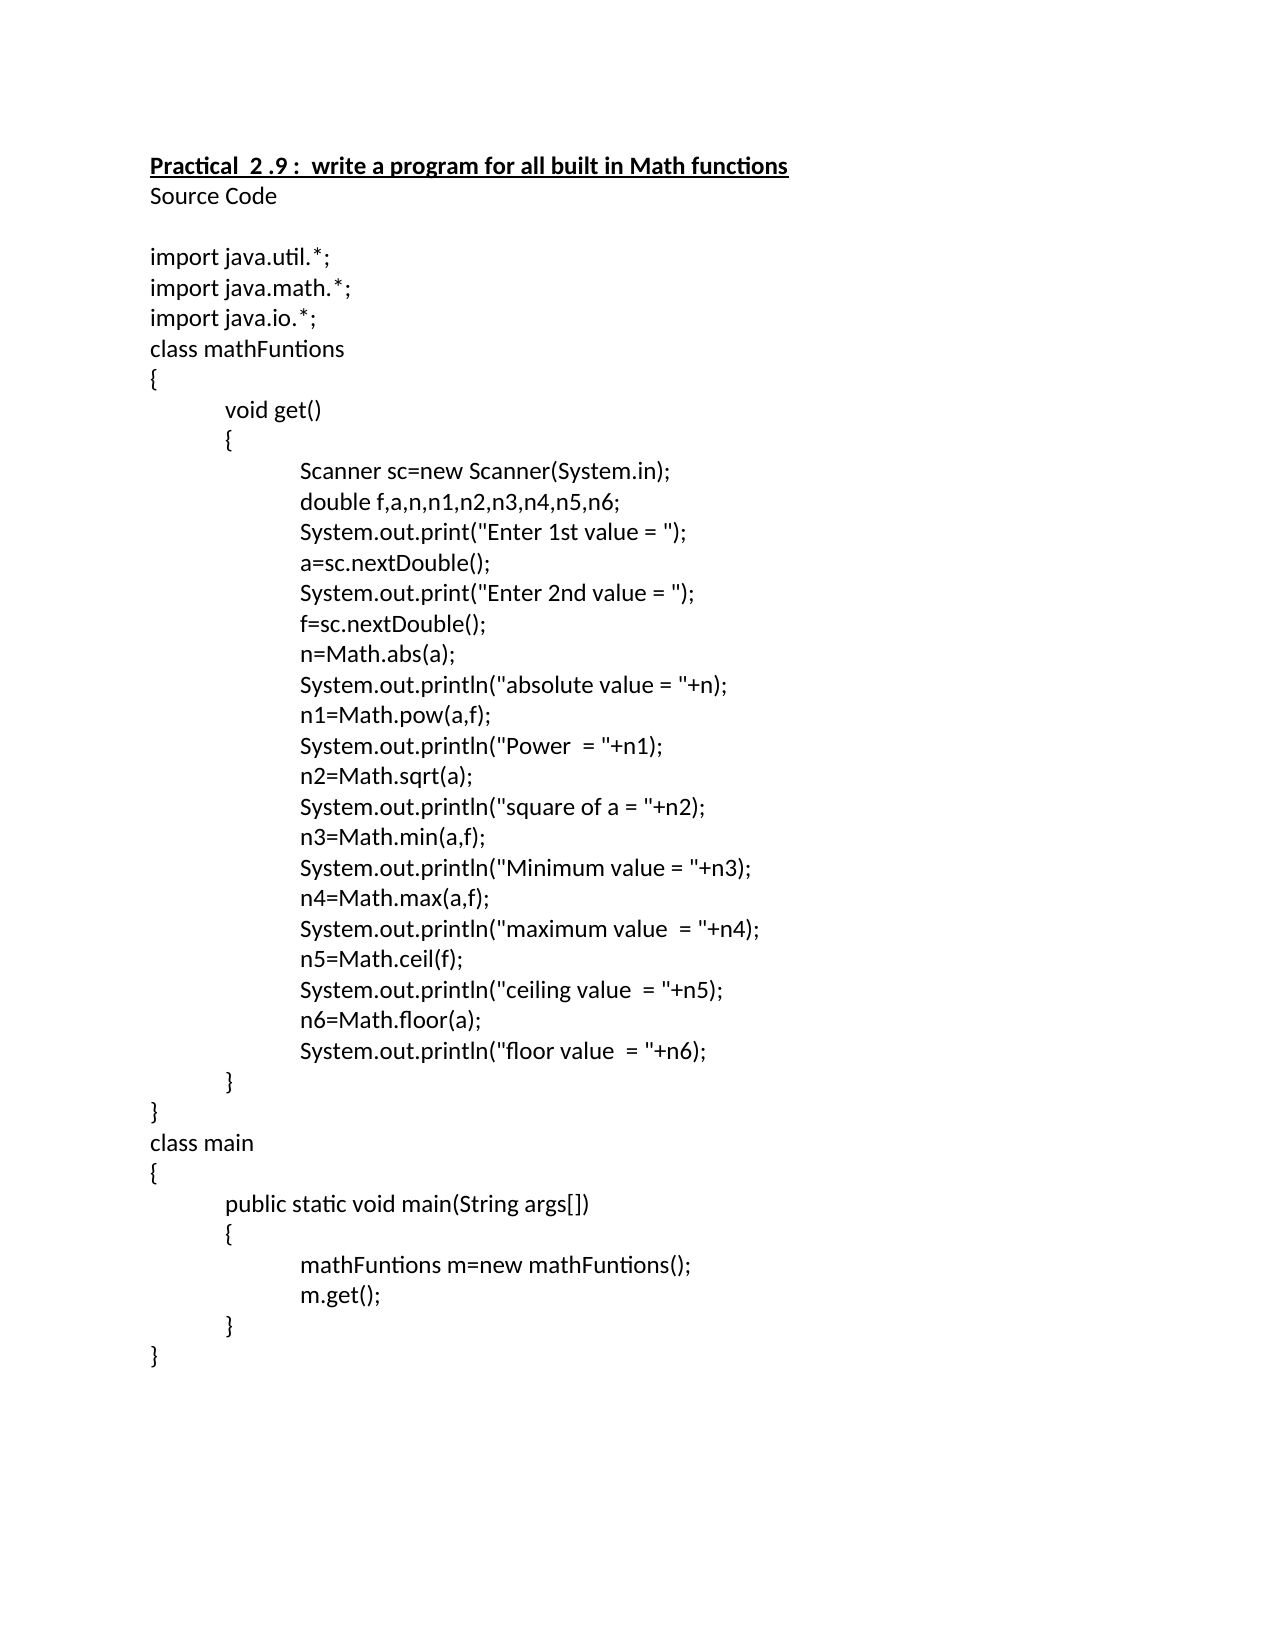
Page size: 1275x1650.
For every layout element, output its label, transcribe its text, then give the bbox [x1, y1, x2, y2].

text import java.math.*; [150, 272, 1125, 303]
text System.out.println("Power = "+n1); [150, 730, 1125, 760]
text n1=Math.pow(a,f); [150, 699, 1125, 730]
text n5=Math.ceil(f); [150, 943, 1125, 974]
text { [150, 1157, 1125, 1188]
text mathFuntions m=new mathFuntions(); [150, 1249, 1125, 1279]
text void get() [150, 394, 1125, 425]
text double f,a,n,n1,n2,n3,n4,n5,n6; [150, 486, 1125, 516]
text System.out.print("Enter 1st value = "); [150, 516, 1125, 547]
text } [150, 1066, 1125, 1096]
text System.out.println("Minimum value = "+n3); [150, 852, 1125, 882]
text public static void main(String args[]) [150, 1188, 1125, 1218]
text a=sc.nextDouble(); [150, 547, 1125, 577]
text } [150, 1096, 1125, 1127]
text System.out.println("absolute value = "+n); [150, 669, 1125, 699]
text System.out.println("maximum value = "+n4); [150, 913, 1125, 943]
text n2=Math.sqrt(a); [150, 760, 1125, 791]
text class mathFuntions [150, 333, 1125, 364]
text System.out.println("square of a = "+n2); [150, 791, 1125, 821]
text Practical 2 .9 : write a program for all built in Math functions [150, 150, 1125, 181]
text { [150, 364, 1125, 394]
text n3=Math.min(a,f); [150, 821, 1125, 852]
text { [150, 425, 1125, 455]
text class main [150, 1127, 1125, 1157]
text } [150, 1340, 1125, 1371]
text f=sc.nextDouble(); [150, 608, 1125, 638]
text m.get(); [150, 1279, 1125, 1310]
text System.out.print("Enter 2nd value = "); [150, 577, 1125, 608]
text import java.util.*; [150, 242, 1125, 272]
text Source Code [150, 181, 1125, 211]
text Scanner sc=new Scanner(System.in); [150, 455, 1125, 486]
text n=Math.abs(a); [150, 638, 1125, 669]
text import java.io.*; [150, 303, 1125, 333]
text System.out.println("floor value = "+n6); [150, 1035, 1125, 1066]
text n6=Math.floor(a); [150, 1004, 1125, 1035]
text System.out.println("ceiling value = "+n5); [150, 974, 1125, 1004]
text } [150, 1310, 1125, 1340]
text n4=Math.max(a,f); [150, 882, 1125, 913]
text { [150, 1218, 1125, 1249]
